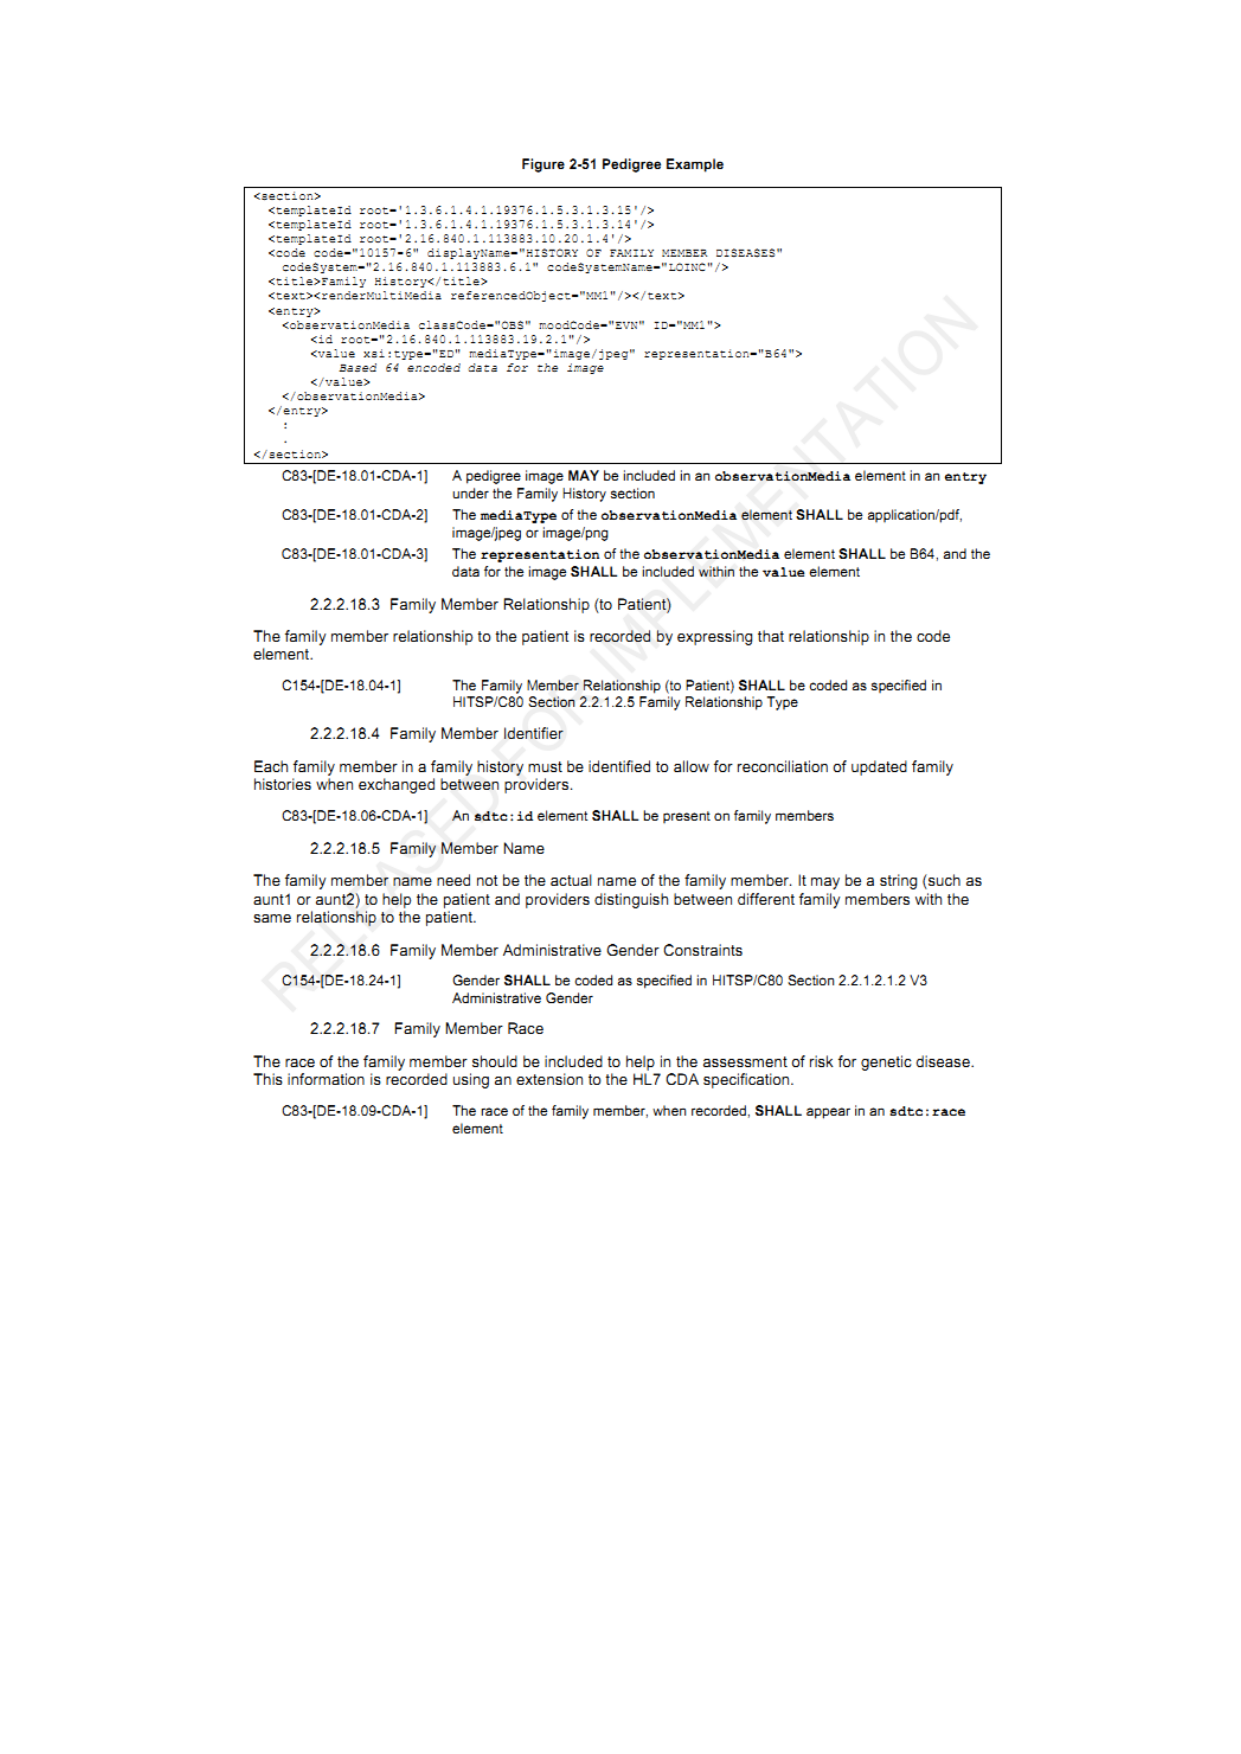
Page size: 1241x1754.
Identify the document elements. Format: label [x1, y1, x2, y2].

picture [187, 150, 1053, 1162]
